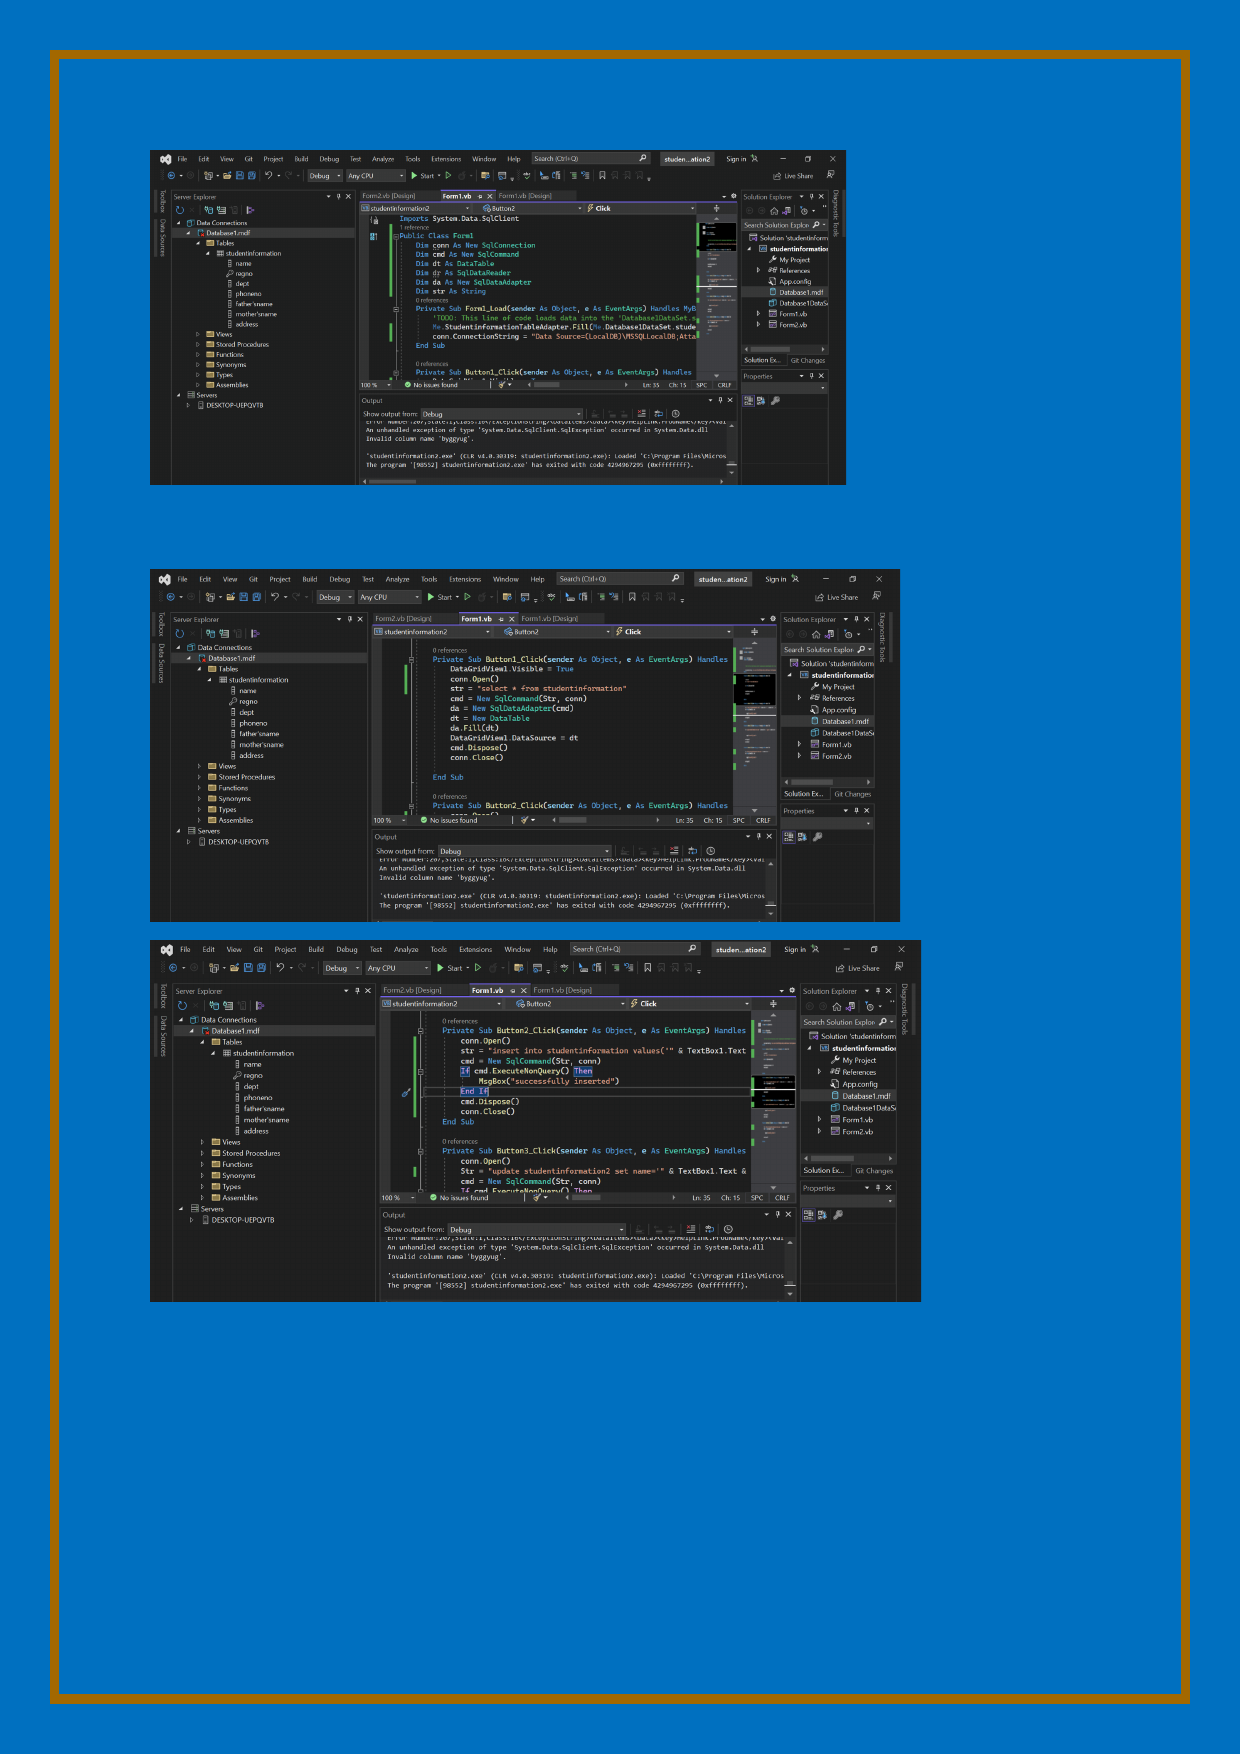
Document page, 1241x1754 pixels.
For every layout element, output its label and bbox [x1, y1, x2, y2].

picture [150, 569, 901, 922]
picture [150, 150, 847, 485]
picture [150, 940, 922, 1302]
